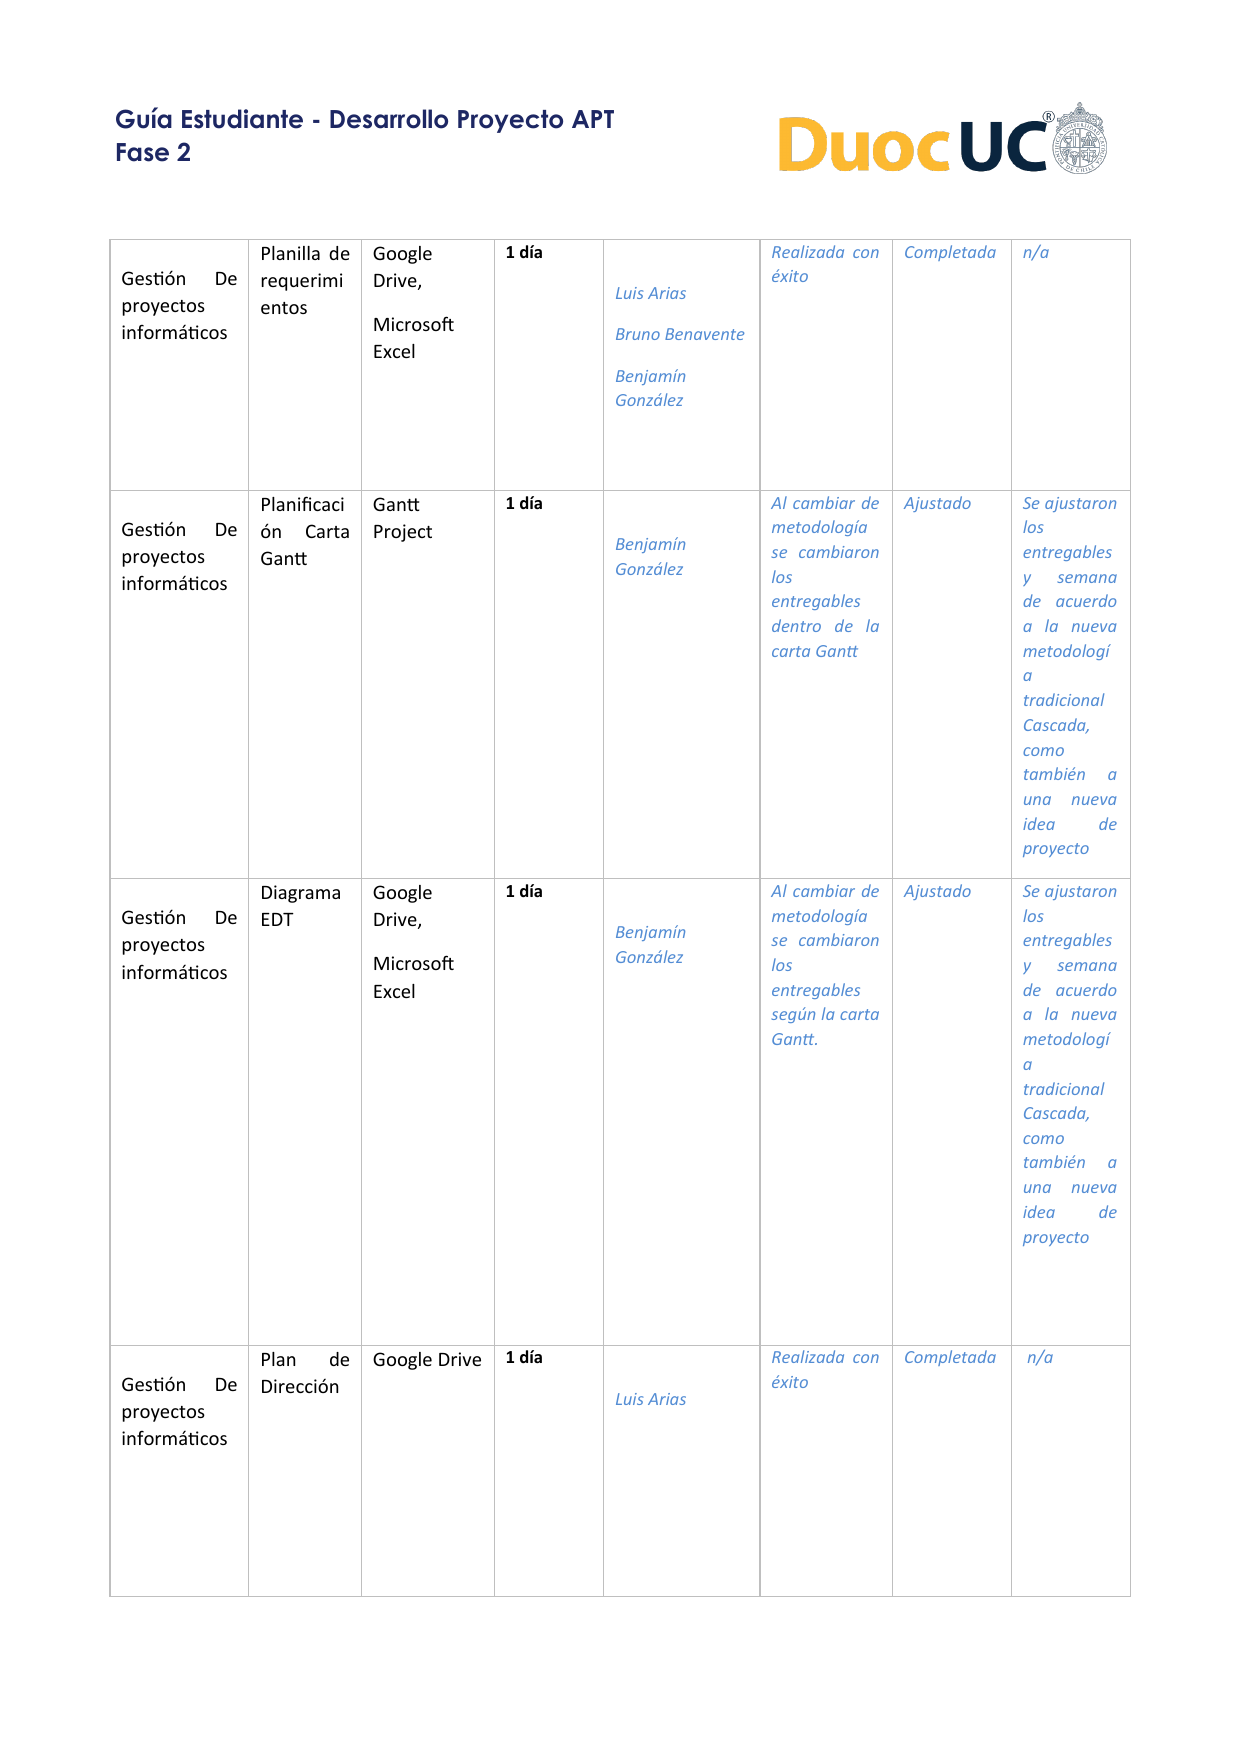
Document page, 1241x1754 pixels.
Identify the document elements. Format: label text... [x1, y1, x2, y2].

table_cell Luis Arias Bruno Benavente Benjamín González [604, 240, 759, 490]
table_cell Benjamín González [604, 491, 759, 878]
table_cell 1 día [495, 1346, 603, 1596]
table_cell Realizada con éxito [761, 240, 892, 490]
picture [779, 102, 1107, 174]
table_cell Google Drive, Microsoft Excel [362, 879, 494, 1345]
table_cell Ajustado [893, 491, 1011, 878]
table_cell Completada [893, 240, 1011, 490]
table_cell Completada [893, 1346, 1011, 1596]
table_cell Google Drive [362, 1346, 494, 1596]
table_cell Realizada con éxito [761, 1346, 892, 1596]
table_cell n/a [1012, 1346, 1130, 1596]
table_cell Planificación Carta Gantt [249, 491, 361, 878]
table_cell Benjamín González [604, 879, 759, 1345]
table_cell Ajustado [893, 879, 1011, 1345]
table_cell n/a [1012, 240, 1130, 490]
table_cell Al cambiar de metodología se cambiaron los entregables según la carta Gantt. [761, 879, 892, 1345]
table_cell Luis Arias [604, 1346, 759, 1596]
table_cell Gestión De proyectos informáticos [111, 1346, 248, 1596]
table_cell Plan de Dirección [249, 1346, 361, 1596]
table_cell 1 día [495, 491, 603, 878]
table_cell Se ajustaron los entregables y semana de acuerdo a la nueva metodología tradicional Cascada, como también a una nueva idea de proyecto [1012, 491, 1130, 878]
table_cell Gestión De proyectos informáticos [111, 879, 248, 1345]
table_cell Google Drive, Microsoft Excel [362, 240, 494, 490]
table_cell 1 día [495, 879, 603, 1345]
table_cell 1 día [495, 240, 603, 490]
table_cell Gestión De proyectos informáticos [111, 491, 248, 878]
table_cell Planilla de requerimientos [249, 240, 361, 490]
table_cell Diagrama EDT [249, 879, 361, 1345]
table_cell Gantt Project [362, 491, 494, 878]
table_cell Al cambiar de metodología se cambiaron los entregables dentro de la carta Gantt [761, 491, 892, 878]
table_cell Gestión De proyectos informáticos [111, 240, 248, 490]
table_cell Se ajustaron los entregables y semana de acuerdo a la nueva metodología tradicional Cascada, como también a una nueva idea de proyecto [1012, 879, 1130, 1345]
